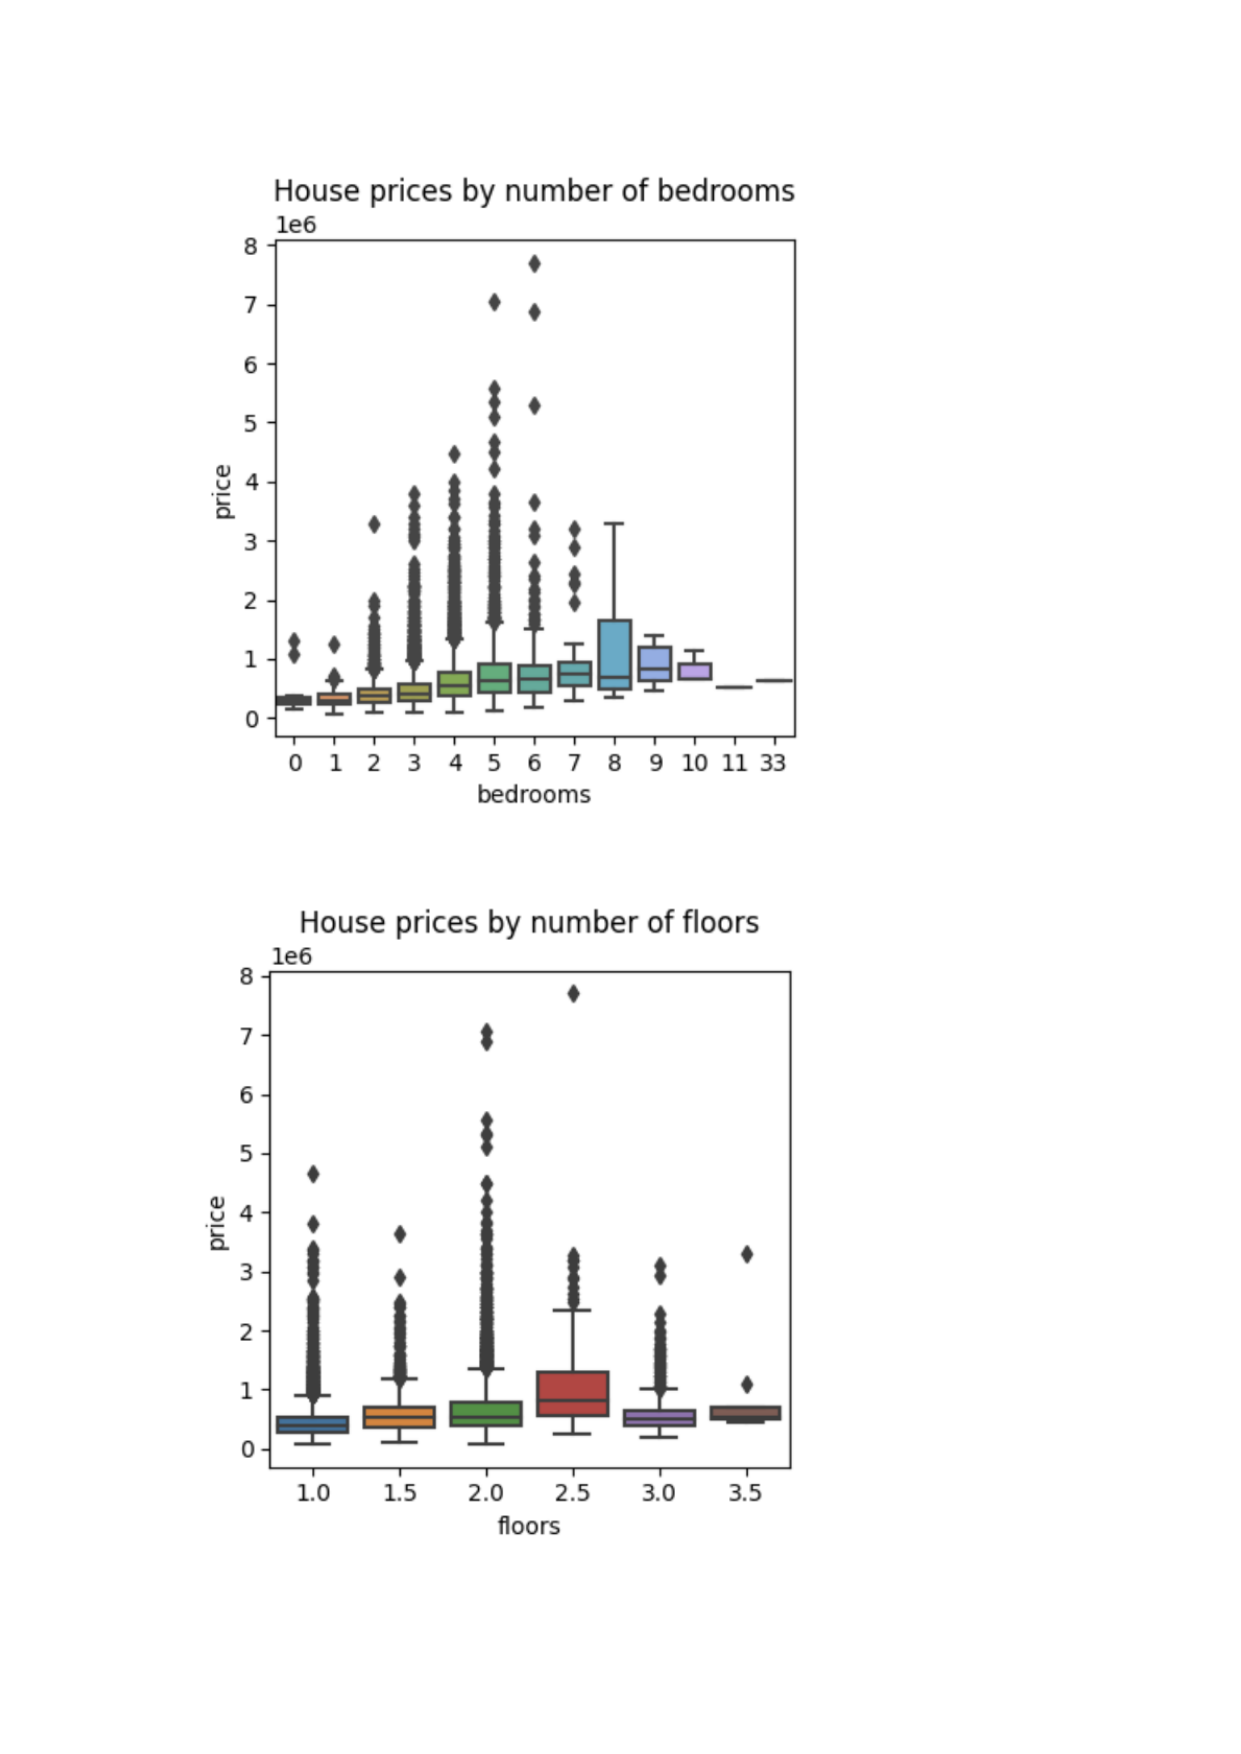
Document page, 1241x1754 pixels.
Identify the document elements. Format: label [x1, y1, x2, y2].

picture [187, 899, 821, 1556]
picture [187, 162, 811, 819]
